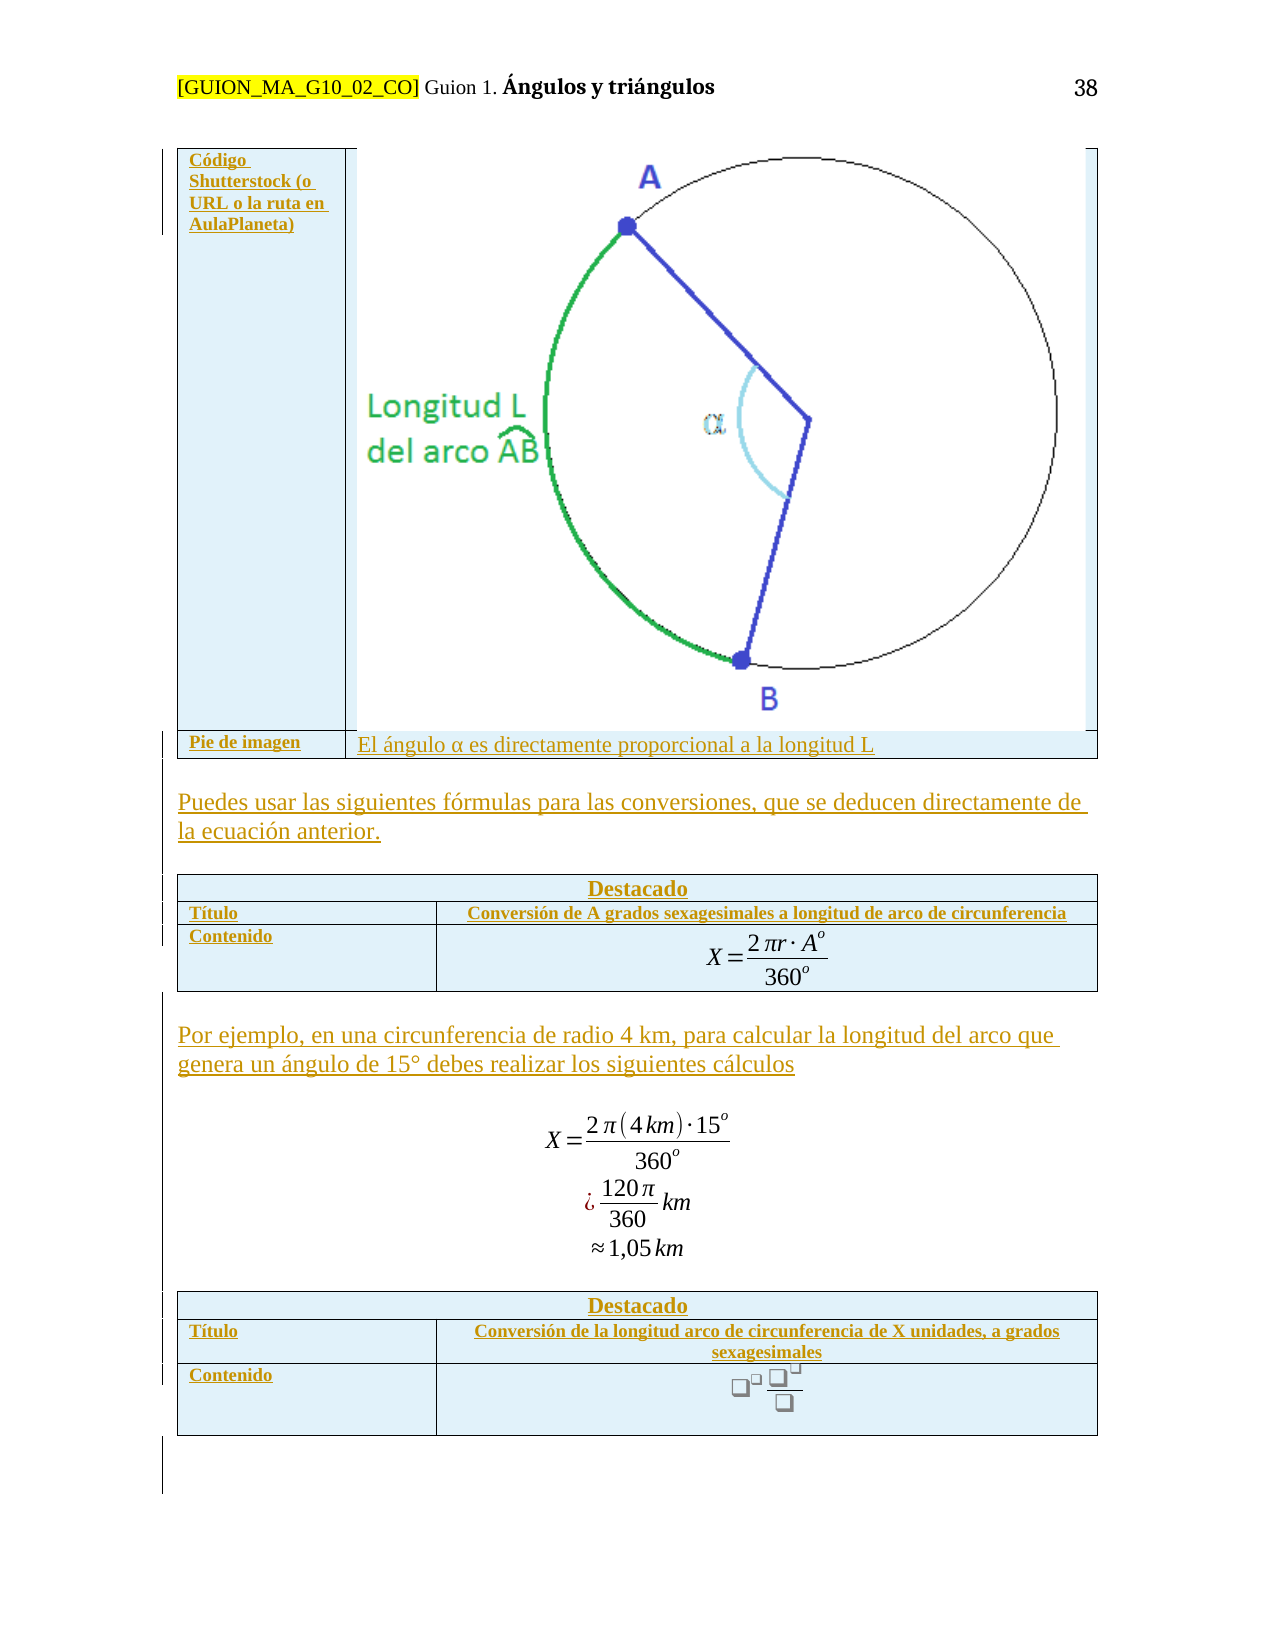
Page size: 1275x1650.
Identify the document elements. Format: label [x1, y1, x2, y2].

picture [357, 148, 1086, 731]
